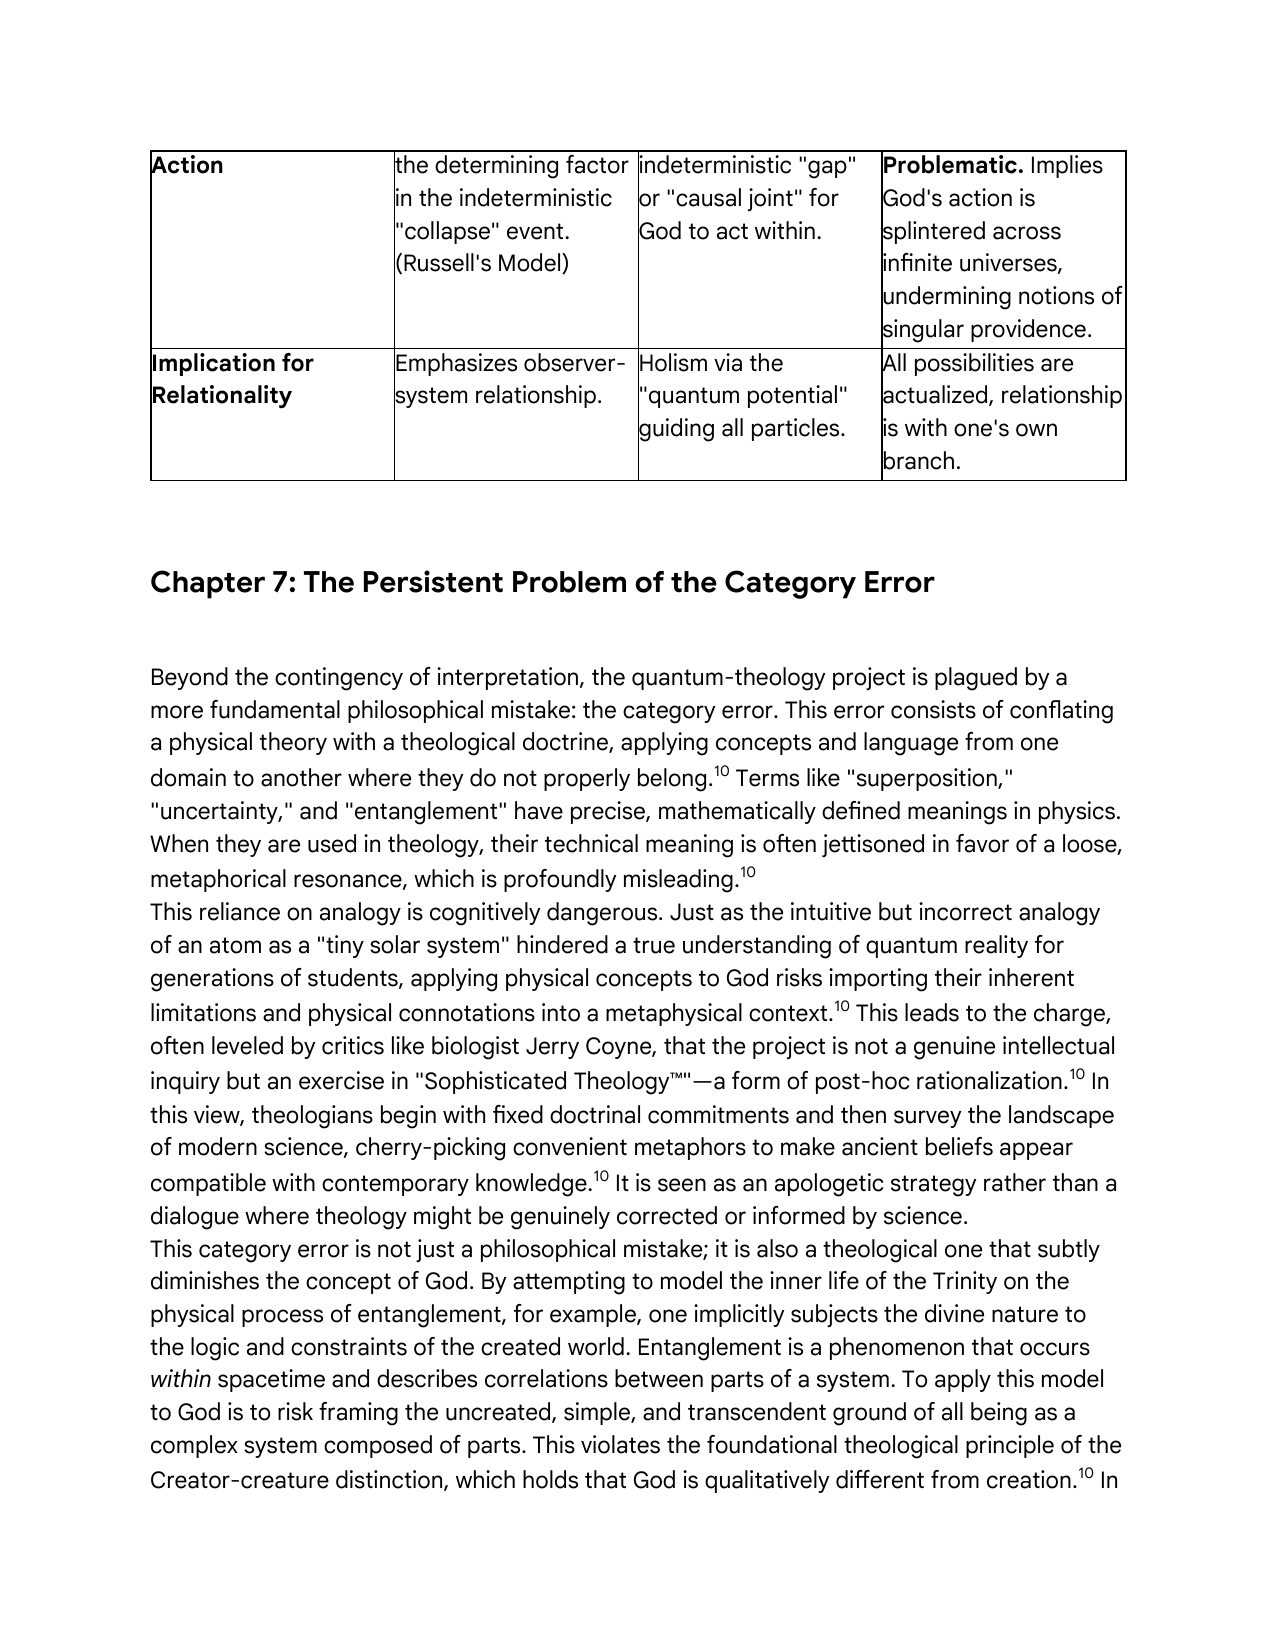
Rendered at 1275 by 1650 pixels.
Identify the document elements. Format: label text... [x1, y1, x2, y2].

table_cell Holism via the "quantum potential" guiding all particles. [639, 349, 881, 479]
subtitle Chapter 7: The Persistent Problem of the Category Error [150, 564, 1125, 600]
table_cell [395, 152, 638, 347]
text This reliance on analogy is cognitively dangerous. Just as the intuitive but incorrect analogy of an atom as a "tiny solar system" hindered a true understanding of quantum reality for generations of students, applying physical concepts to God risks importing their inherent limitations and physical connotations into a metaphysical context.10 This leads to the charge, often leveled by critics like biologist Jerry Coyne, that the project is not a genuine intellectual inquiry but an exercise in "Sophisticated Theology™"—a form of post-hoc rationalization.10 In this view, theologians begin with fixed doctrinal commitments and then survey the landscape of modern science, cherry-picking convenient metaphors to make ancient beliefs appear compatible with contemporary knowledge.10 It is seen as an apologetic strategy rather than a dialogue where theology might be genuinely corrected or informed by science. [150, 899, 1125, 1231]
text Beyond the contingency of interpretation, the quantum-theology project is plagued by a more fundamental philosophical mistake: the category error. This error consists of conflating a physical theory with a theological doctrine, applying concepts and language from one domain to another where they do not properly belong.10 Terms like "superposition," "uncertainty," and "entanglement" have precise, mathematically defined meanings in physics. When they are used in theology, their technical meaning is often jettisoned in favor of a loose, metaphorical resonance, which is profoundly misleading.10 [150, 663, 1125, 894]
table_cell All possibilities are actualized, relationship is with one's own branch. [883, 349, 1125, 479]
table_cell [152, 152, 394, 347]
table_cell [639, 152, 881, 347]
table_cell Emphasizes observer-system relationship. [395, 349, 638, 479]
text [150, 1235, 1125, 1496]
table_cell Implication for Relationality [152, 349, 394, 479]
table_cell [883, 152, 1125, 347]
